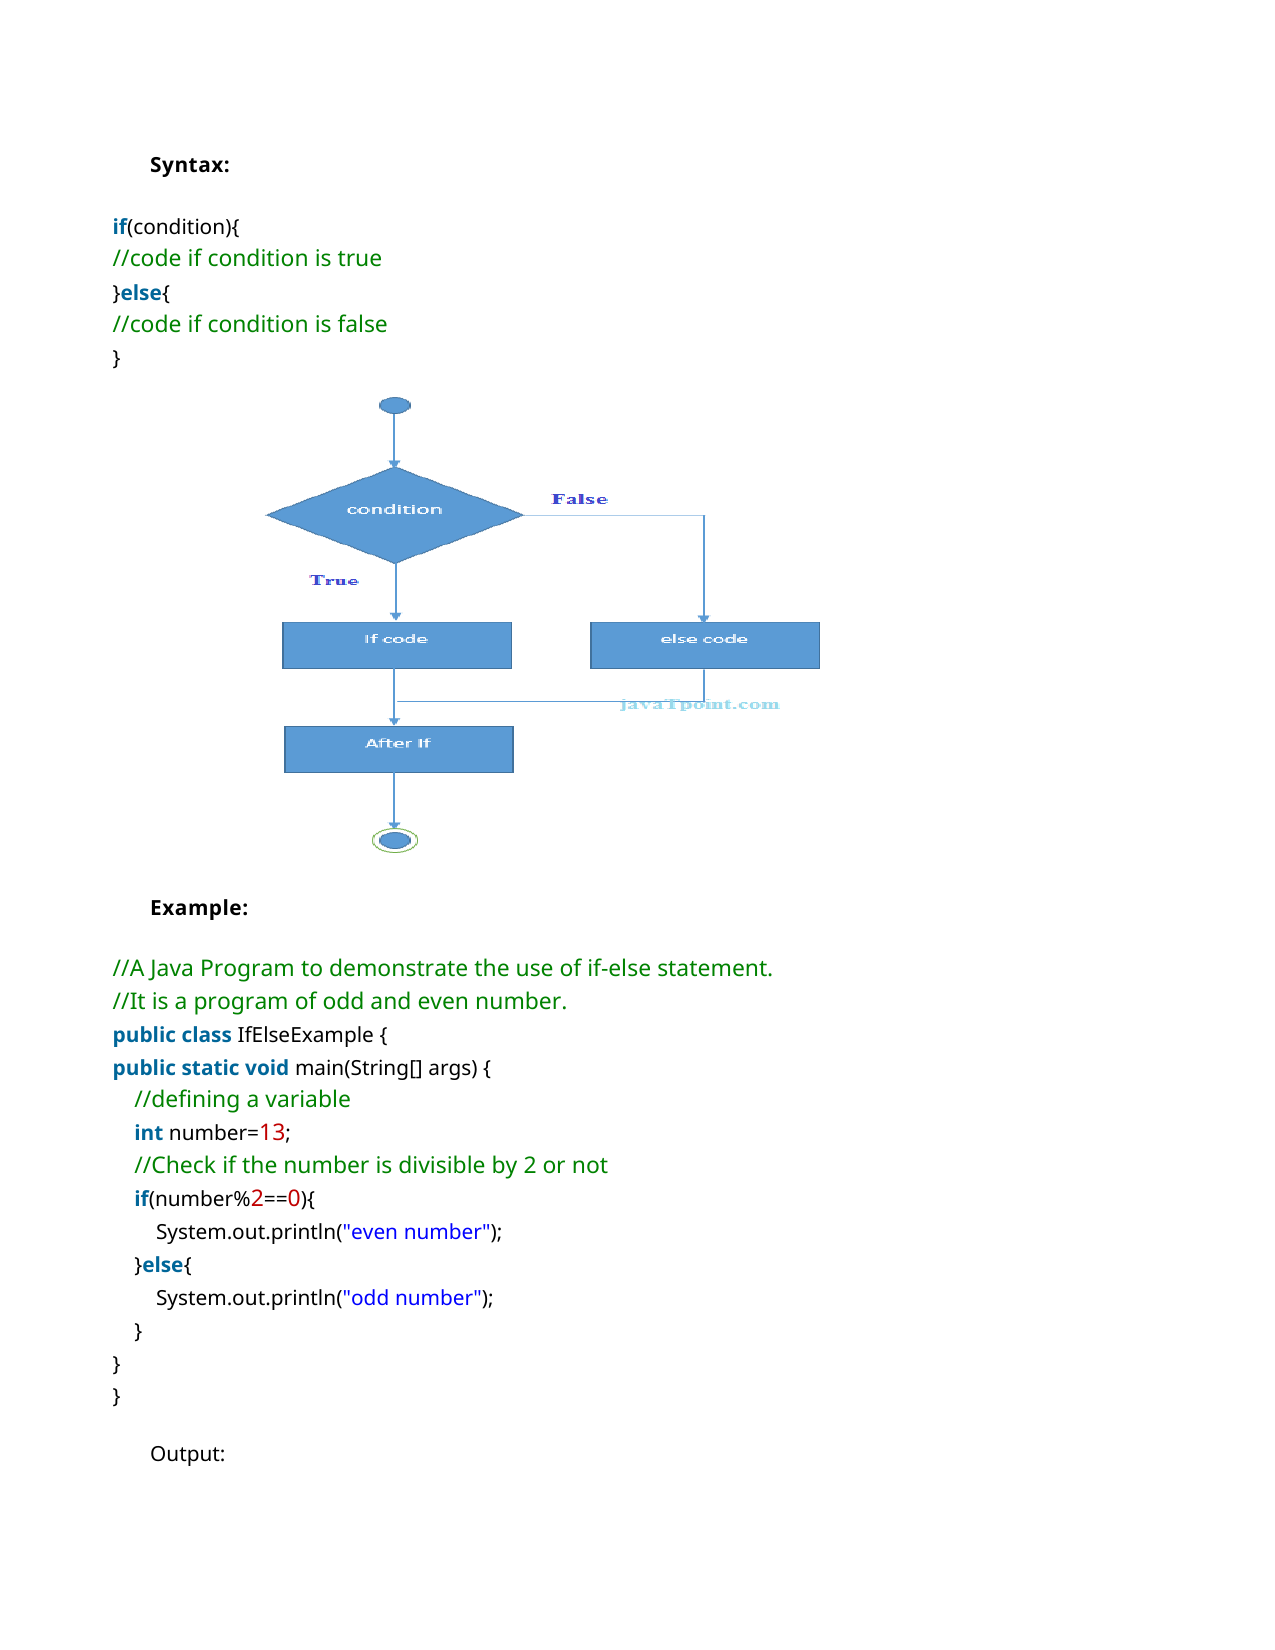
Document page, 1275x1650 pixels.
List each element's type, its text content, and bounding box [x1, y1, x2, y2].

text System.out.println("odd number"); [112, 1279, 1125, 1312]
text } [112, 339, 1125, 372]
text //It is a program of odd and even number. [112, 983, 1125, 1016]
text if(condition){ [112, 208, 1125, 240]
text public class IfElseExample { [112, 1016, 1125, 1049]
text Example: [150, 893, 1125, 921]
text //Check if the number is divisible by 2 or not [112, 1147, 1125, 1180]
text //code if condition is true [112, 240, 1125, 273]
text Syntax: [150, 150, 1125, 178]
text } [112, 1344, 1125, 1377]
picture [150, 371, 863, 864]
text public static void main(String[] args) { [112, 1049, 1125, 1082]
text Output: [150, 1439, 1125, 1468]
text if(number%2==0){ [112, 1180, 1125, 1213]
text //defining a variable [112, 1082, 1125, 1115]
text //code if condition is false [112, 306, 1125, 339]
text }else{ [112, 273, 1125, 306]
text System.out.println("even number"); [112, 1213, 1125, 1246]
text int number=13; [112, 1115, 1125, 1147]
text }else{ [112, 1246, 1125, 1279]
text //A Java Program to demonstrate the use of if-else statement. [112, 951, 1125, 983]
text } [112, 1377, 1125, 1410]
text } [112, 1312, 1125, 1344]
